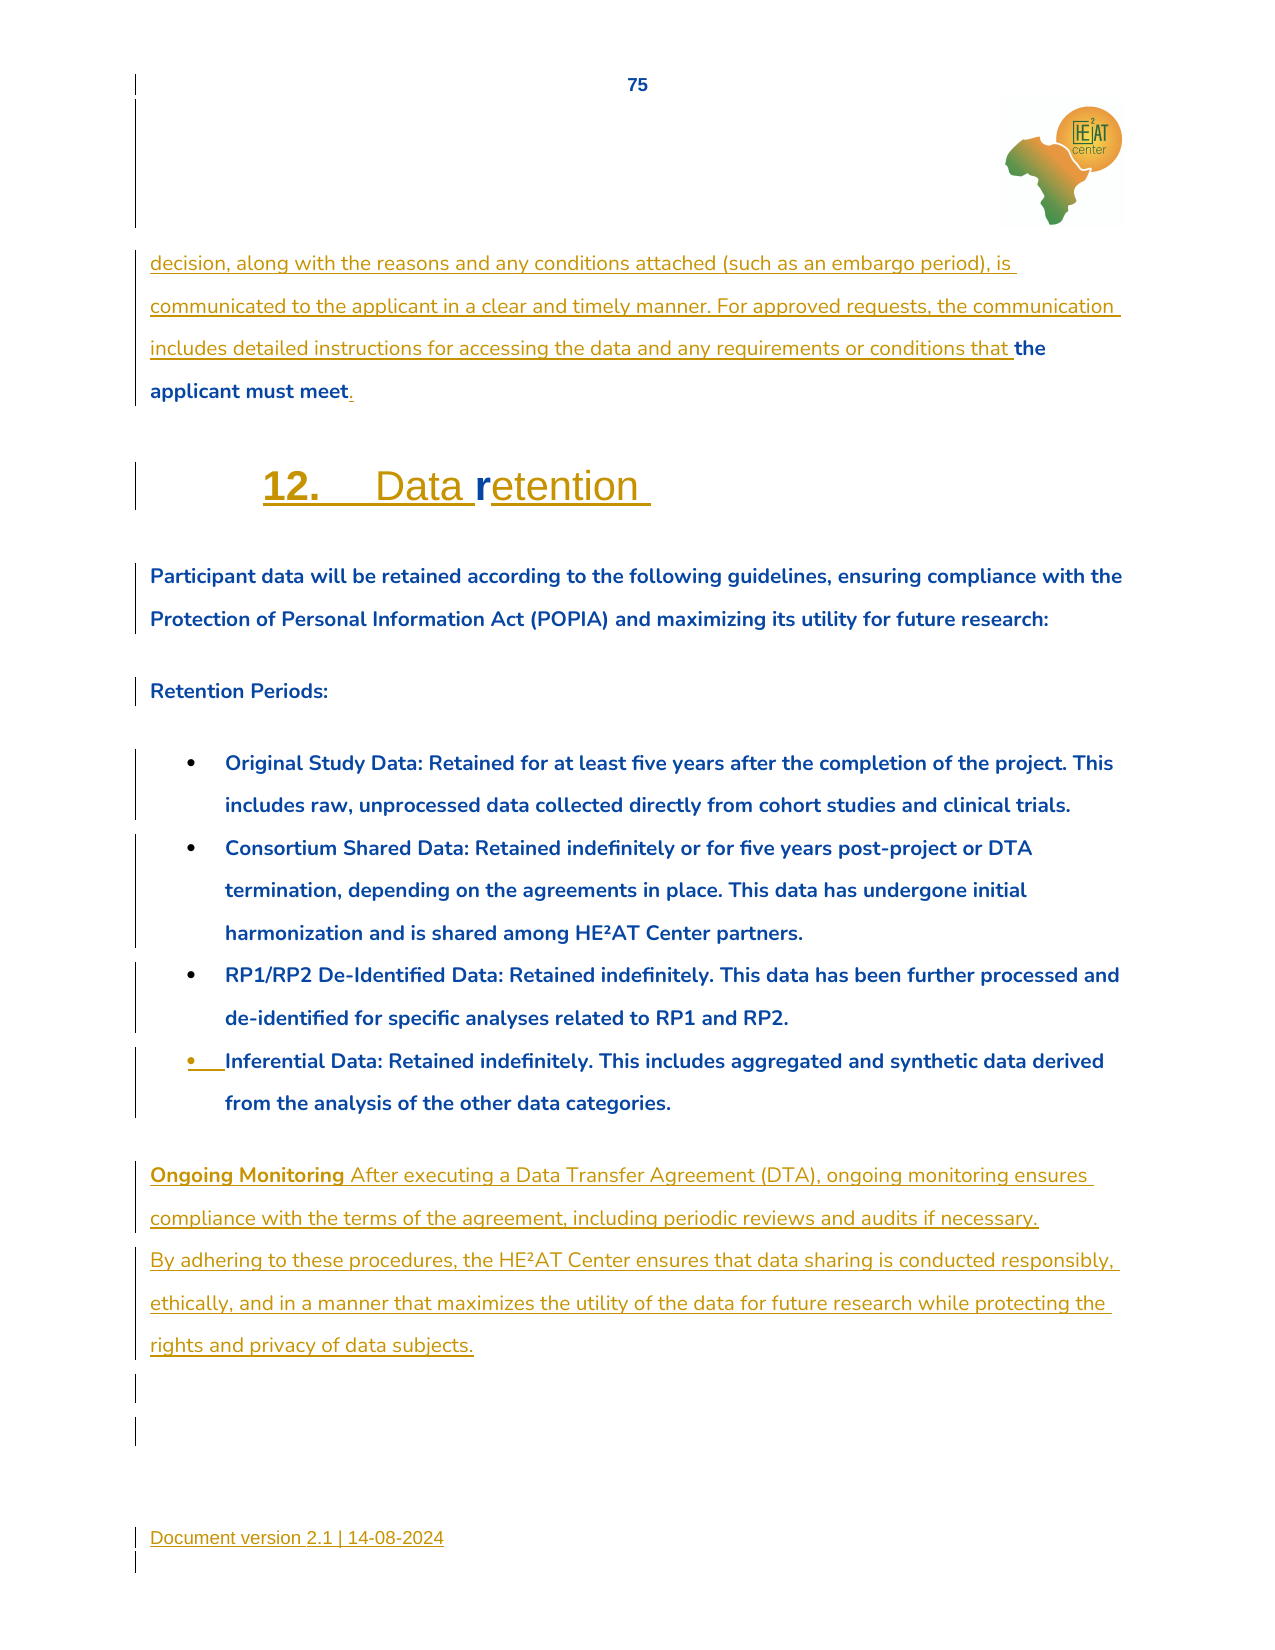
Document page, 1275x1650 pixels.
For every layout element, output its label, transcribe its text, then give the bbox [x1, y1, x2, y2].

list RP1/RP2 De-Identified Data: Retained indefinitely. This data has been further processed and de-identified for specific analyses related to RP1 and RP2. [187, 962, 1125, 1033]
text Participant data will be retained according to the following guidelines, ensuring compliance with the Protection of Personal Information Act (POPIA) and maximizing its utility for future research: [150, 563, 1125, 634]
list Original Study Data: Retained for at least five years after the completion of the project. This includes raw, unprocessed data collected directly from cohort studies and clinical trials. [187, 749, 1125, 820]
subtitle r [262, 462, 1125, 509]
list Inferential Data: Retained indefinitely. This includes aggregated and synthetic data derived from the analysis of the other data categories. [187, 1047, 1125, 1118]
list the applicant must meet [150, 249, 1125, 406]
list Consortium Shared Data: Retained indefinitely or for five years post-project or DTA termination, depending on the agreements in place. This data has undergone initial harmonization and is shared among HE²AT Center partners. [187, 834, 1125, 948]
text Retention Periods: [150, 677, 1125, 706]
picture [1000, 98, 1125, 228]
